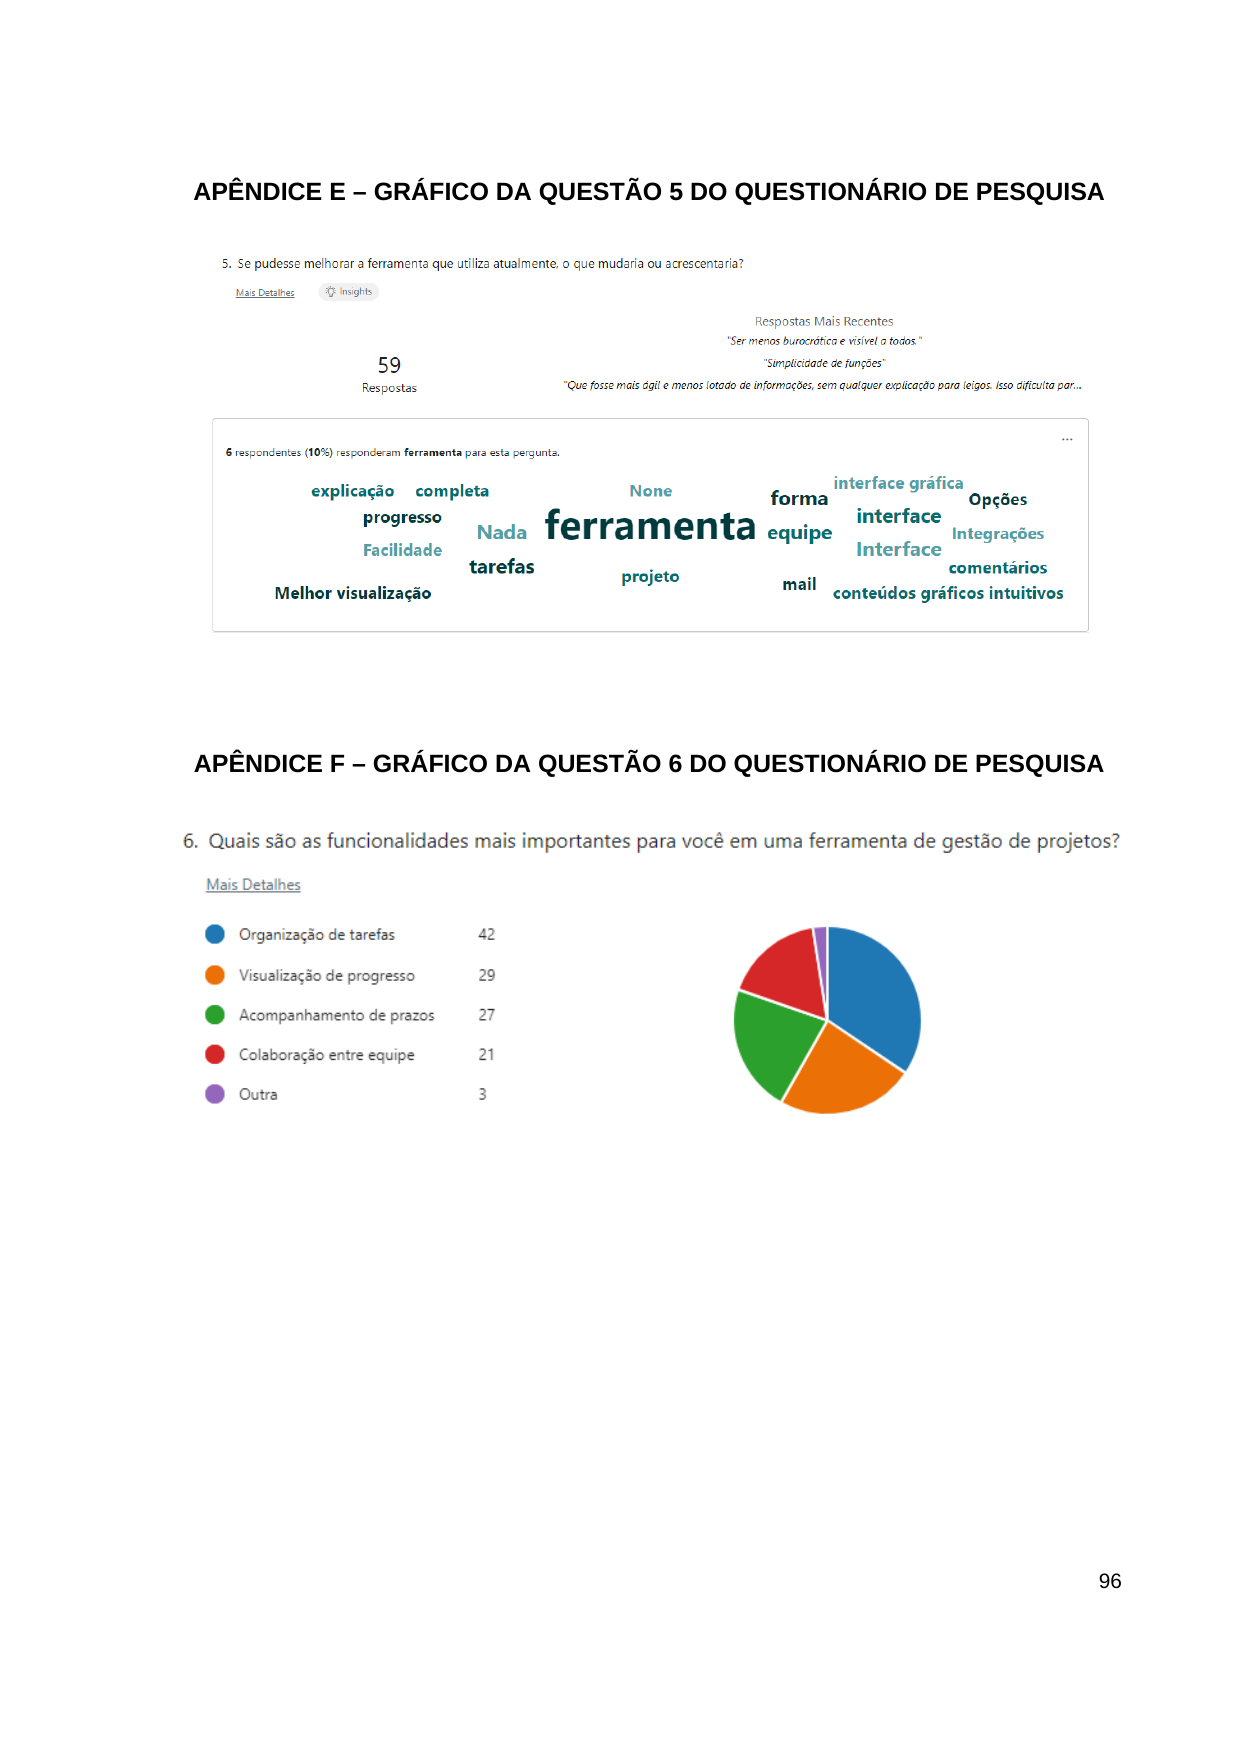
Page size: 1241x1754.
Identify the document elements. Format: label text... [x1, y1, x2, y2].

subtitle APÊNDICE E – GRÁFICO DA QUESTÃO 5 DO QUESTIONÁRIO DE PESQUISA [177, 177, 1122, 206]
subtitle APÊNDICE F – GRÁFICO DA QUESTÃO 6 DO QUESTIONÁRIO DE PESQUISA [177, 749, 1122, 778]
picture [205, 249, 1093, 634]
picture [177, 821, 1122, 1128]
